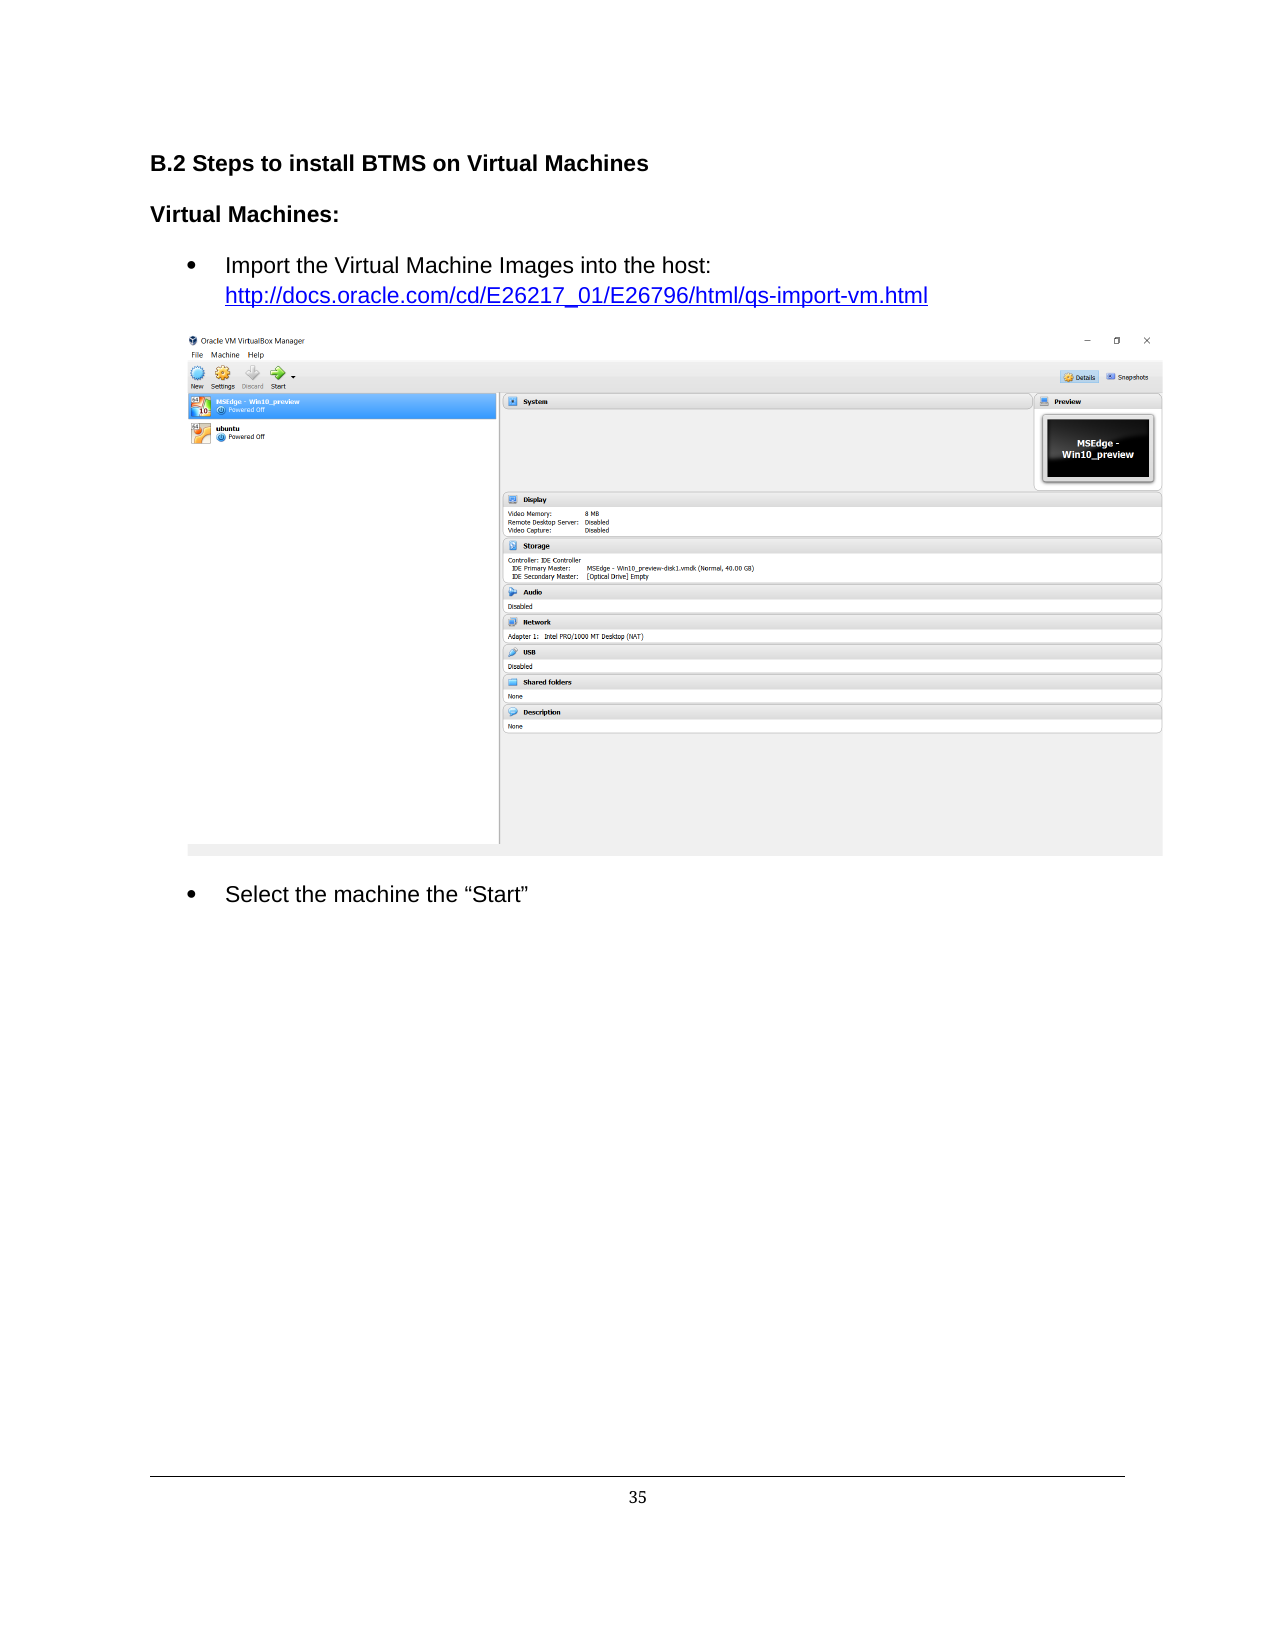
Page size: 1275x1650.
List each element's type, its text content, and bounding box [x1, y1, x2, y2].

picture [187, 333, 1163, 856]
text Virtual Machines: [150, 201, 1125, 227]
list Select the machine the “Start” [187, 881, 1125, 907]
list Import the Virtual Machine Images into the host: http://docs.oracle.com/cd/E26217_01/E26796/html/qs-import-vm.html [187, 252, 1125, 309]
text B.2 Steps to install BTMS on Virtual Machines [150, 150, 1125, 176]
